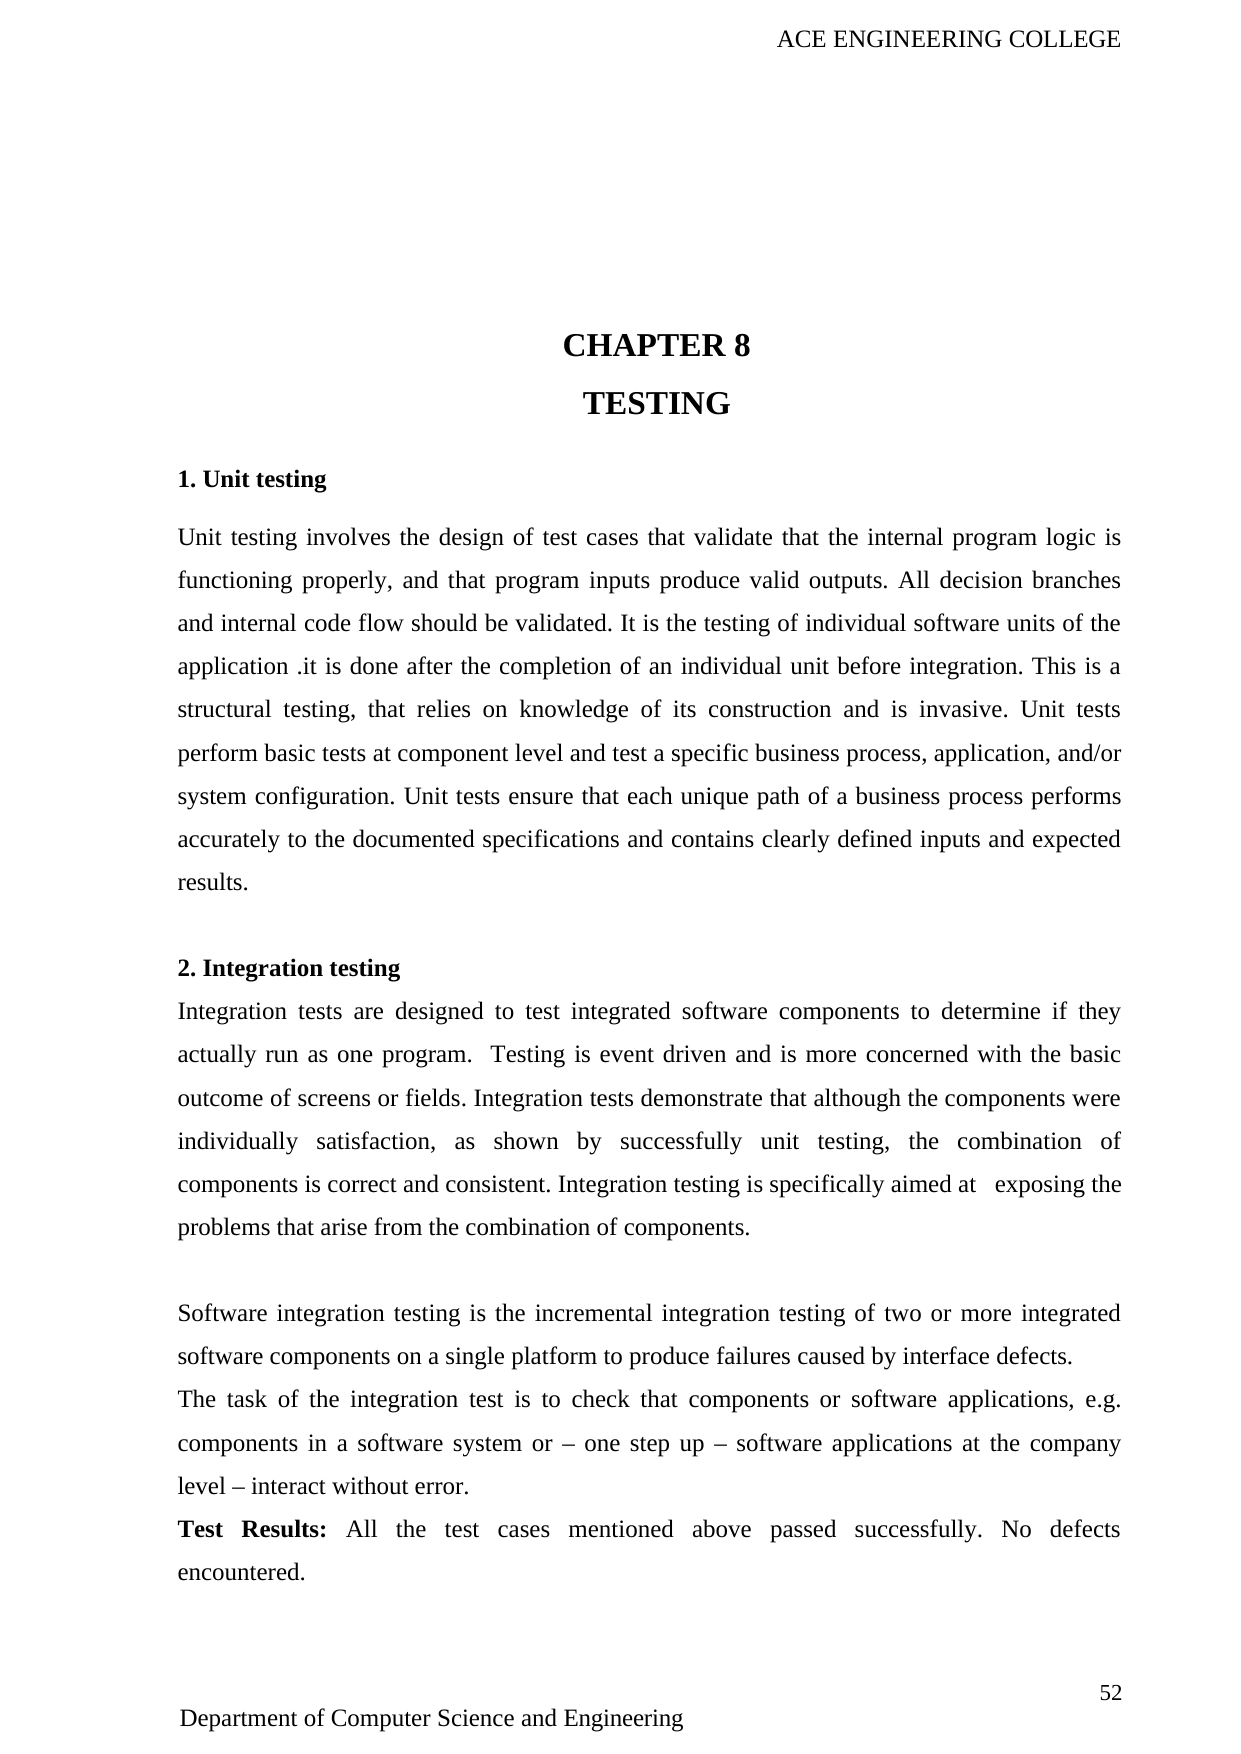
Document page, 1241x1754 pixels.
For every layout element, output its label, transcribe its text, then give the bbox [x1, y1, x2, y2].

text Unit testing involves the design of test cases that validate that the internal program logic is functioning properly, and that program inputs produce valid outputs. All decision branches and internal code flow should be validated. It is the testing of individual software units of the application .it is done after the completion of an individual unit before integration. This is a structural testing, that relies on knowledge of its construction and is invasive. Unit tests perform basic tests at component level and test a specific business process, application, and/or system configuration. Unit tests ensure that each unique path of a business process performs accurately to the documented specifications and contains clearly defined inputs and expected results. [177, 522, 1122, 896]
text 2. Integration testing [177, 953, 1122, 982]
text Software integration testing is the incremental integration testing of two or more integrated software components on a single platform to produce failures caused by interface defects. [177, 1298, 1122, 1370]
text Integration tests are designed to test integrated software components to determine if they actually run as one program. Testing is event driven and is more concerned with the basic outcome of screens or fields. Integration tests demonstrate that although the components were individually satisfaction, as shown by successfully unit testing, the combination of components is correct and consistent. Integration testing is specifically aimed at exposing the problems that arise from the combination of components. [177, 996, 1122, 1241]
text Test Results: All the test cases mentioned above passed successfully. No defects encountered. [177, 1514, 1122, 1586]
text TESTING [267, 383, 1047, 421]
text The task of the integration test is to check that components or software applications, e.g. components in a software system or – one step up – software applications at the company level – interact without error. [177, 1384, 1122, 1499]
text 1. Unit testing [177, 464, 1122, 493]
subtitle CHAPTER 8 [267, 326, 1047, 364]
